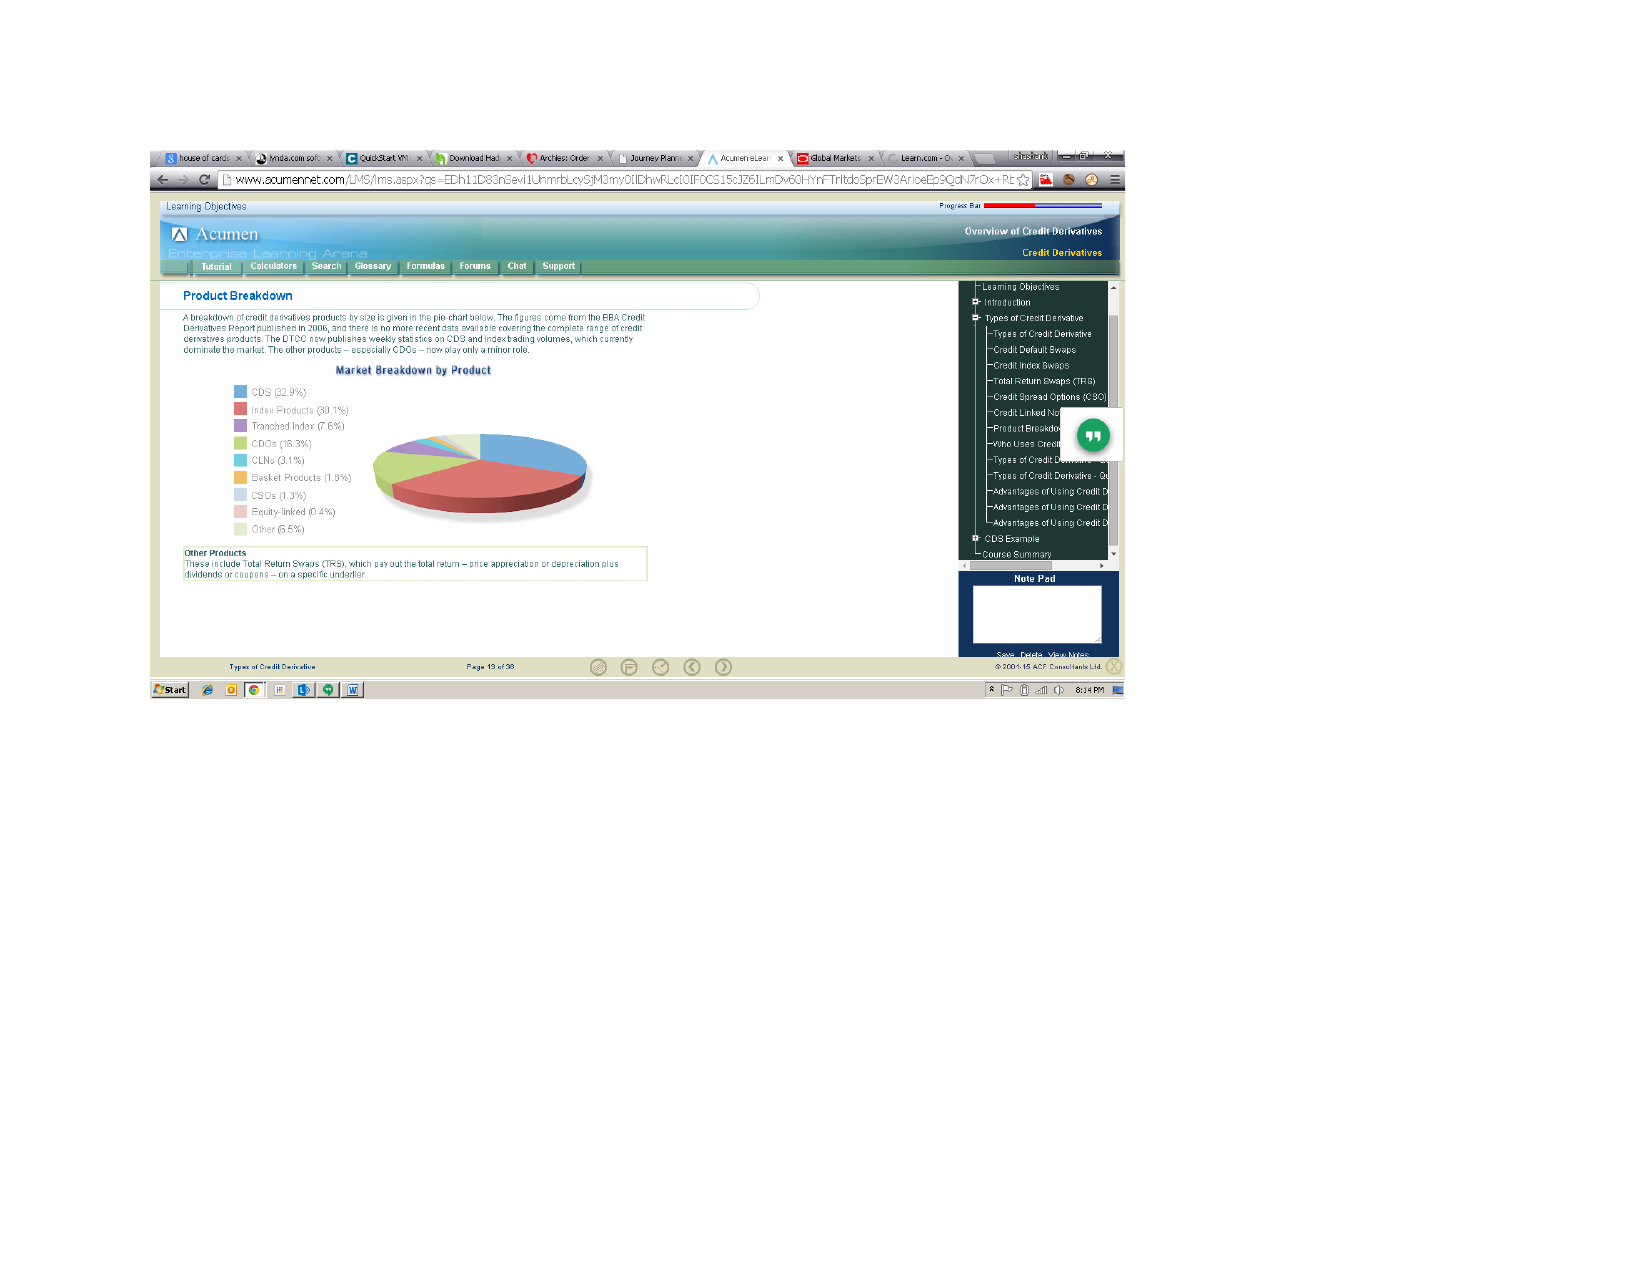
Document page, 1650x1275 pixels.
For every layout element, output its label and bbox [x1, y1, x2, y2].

picture [150, 150, 1125, 699]
